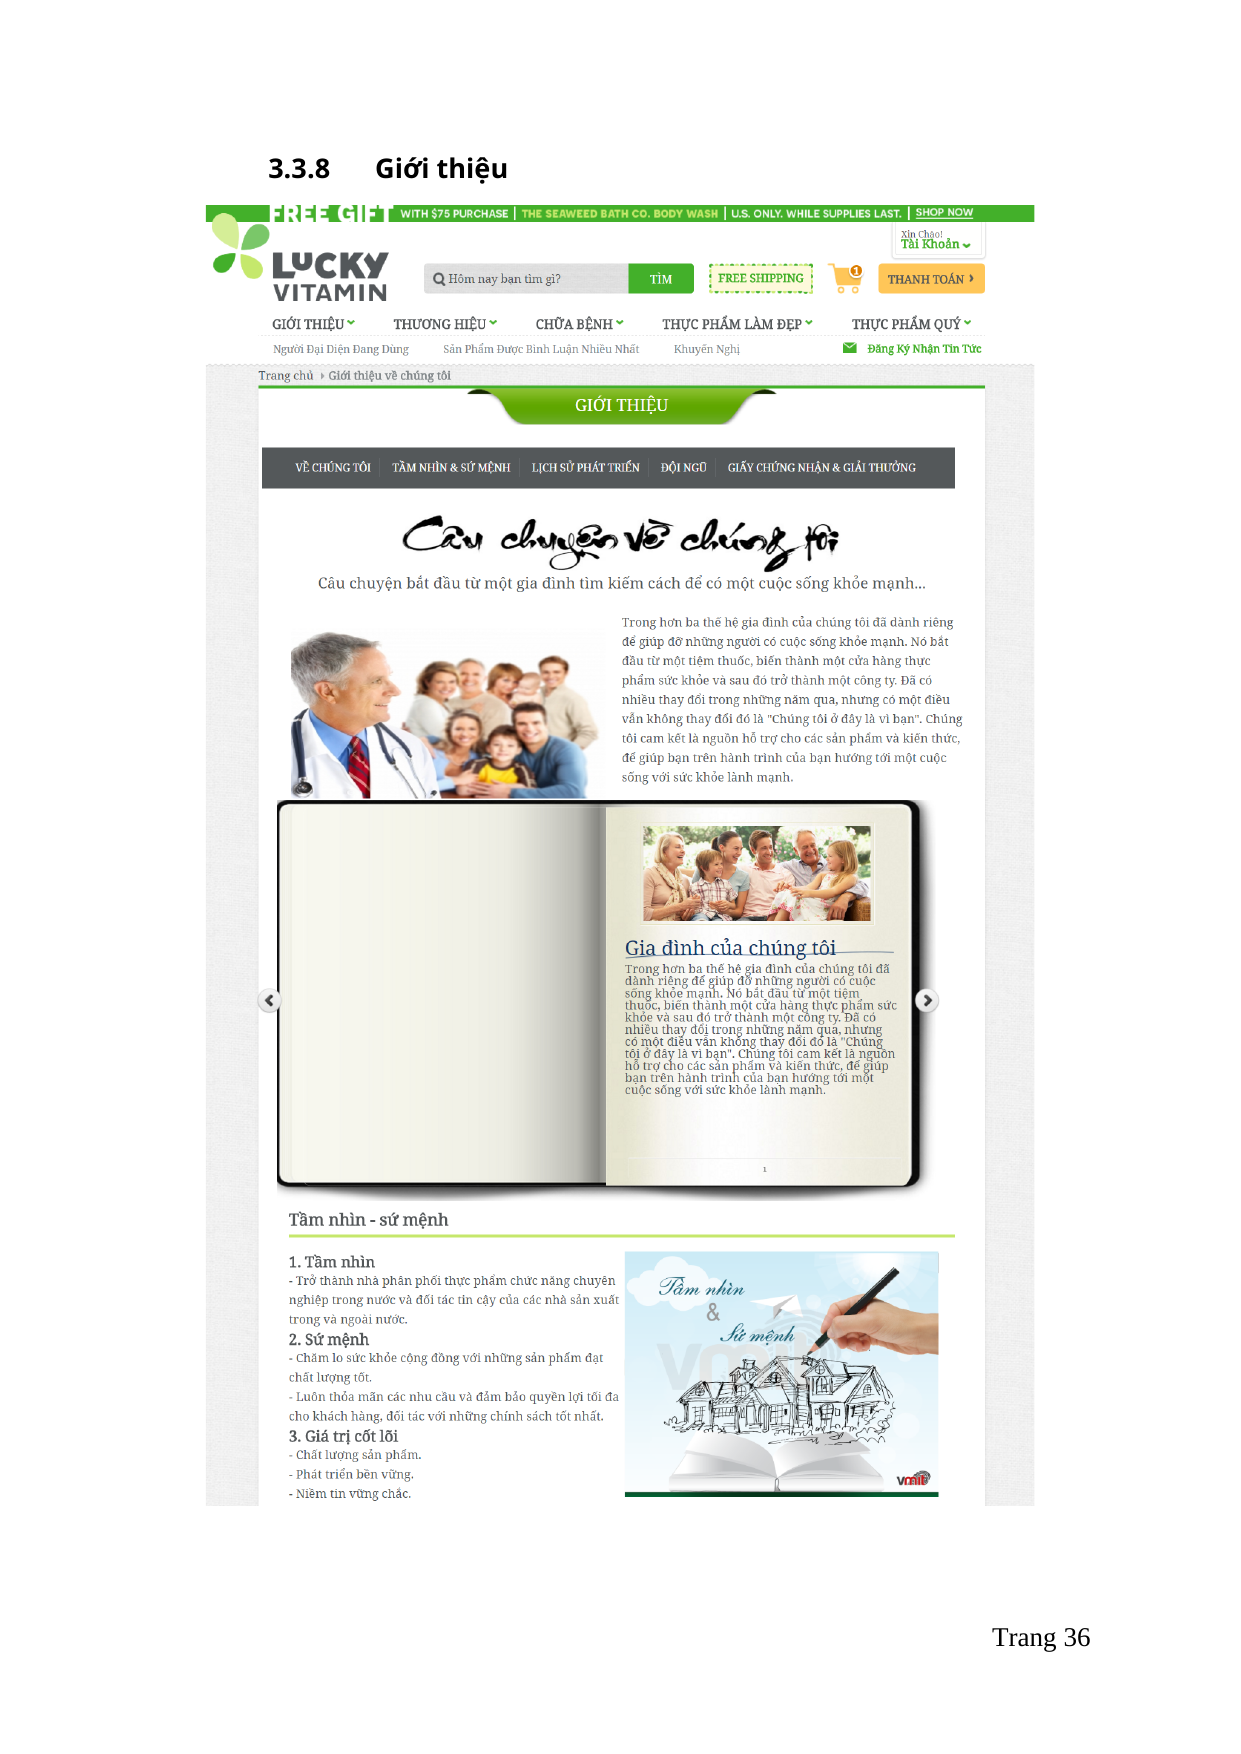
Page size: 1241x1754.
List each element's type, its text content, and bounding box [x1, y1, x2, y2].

picture [205, 205, 1035, 1506]
list Giới thiệu [268, 150, 1090, 187]
